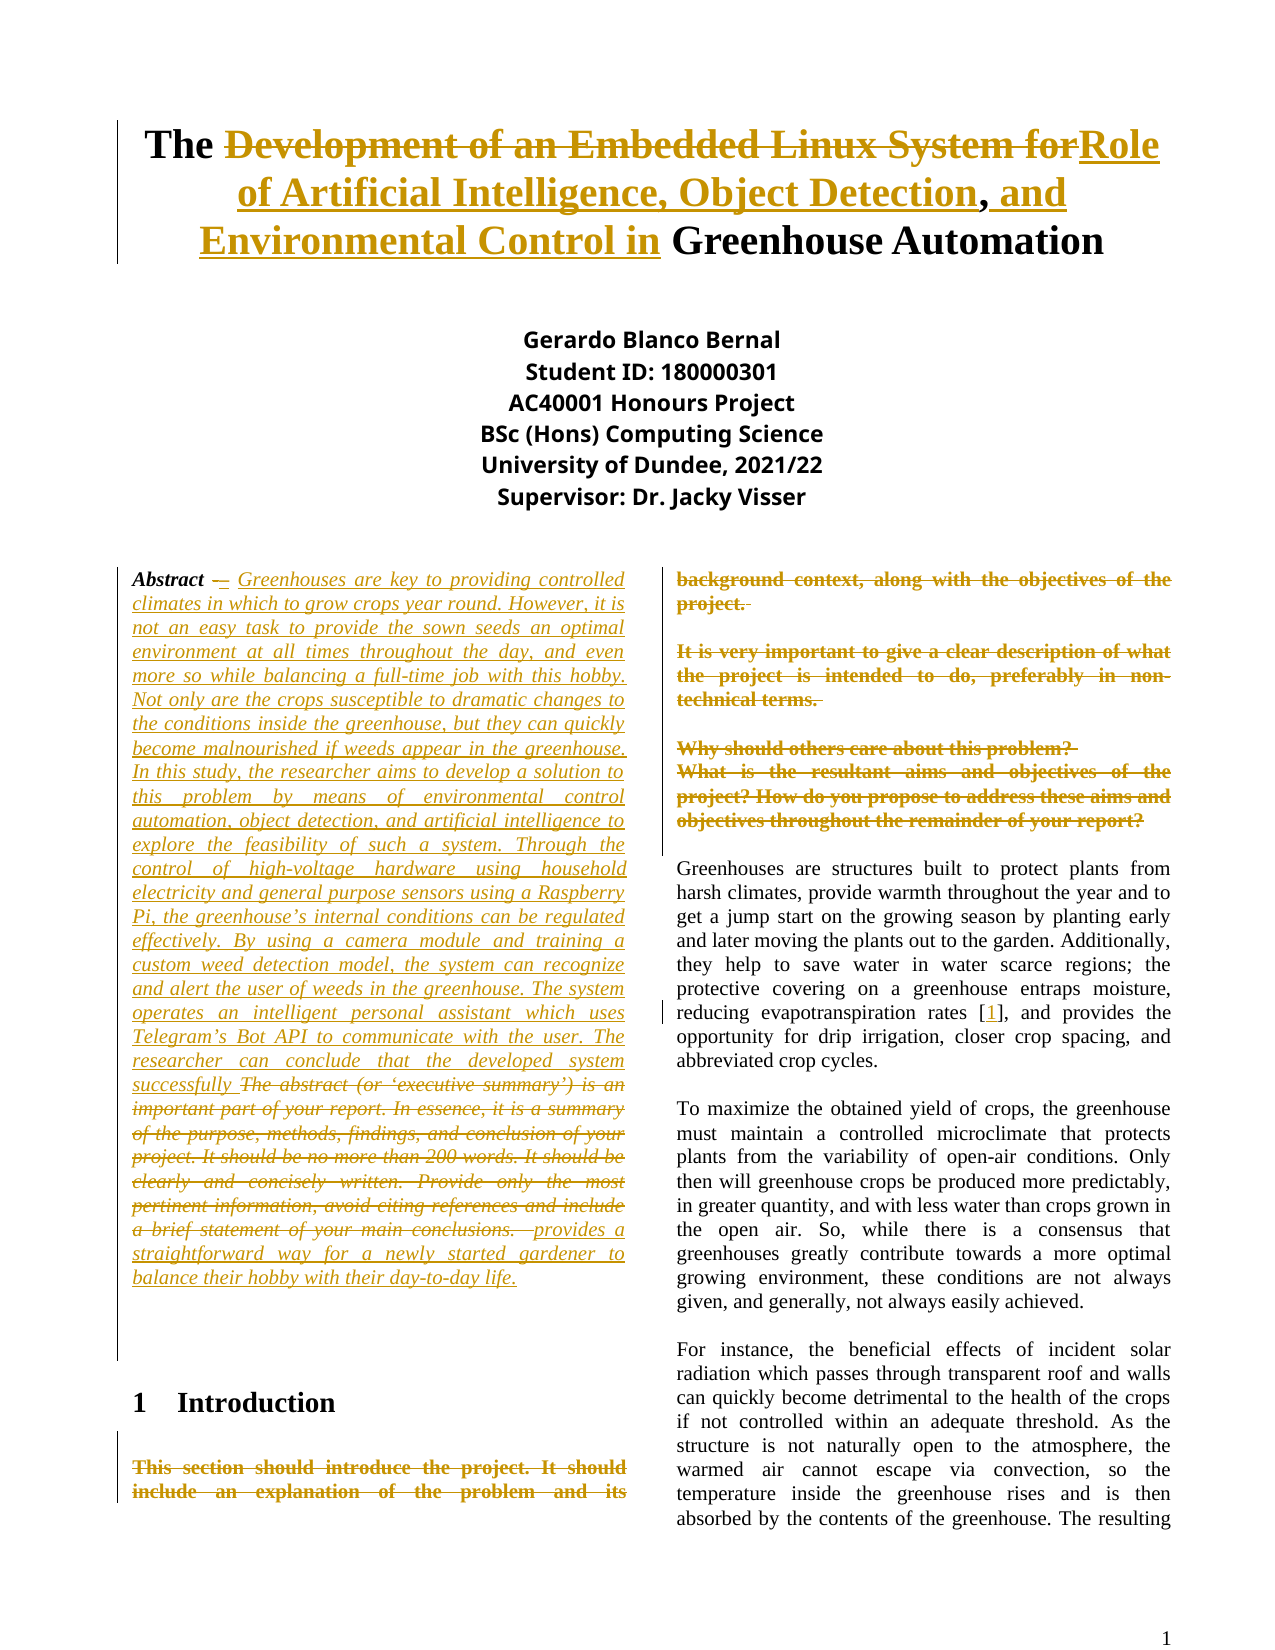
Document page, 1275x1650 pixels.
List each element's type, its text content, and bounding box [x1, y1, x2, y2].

text Abstract [132, 567, 627, 684]
text Abstract [132, 878, 627, 1289]
text Abstract [132, 685, 627, 756]
title The , Greenhouse Automation [132, 120, 1171, 264]
text Abstract [132, 758, 627, 876]
text BSc (Hons) Computing Science [132, 418, 1171, 449]
subtitle Introduction [132, 1385, 652, 1419]
text AC40001 Honours Project [132, 387, 1171, 418]
text To maximize the obtained yield of crops, the greenhouse must maintain a controlled microclimate that protects plants from the variability of open-air conditions. Only then will greenhouse crops be produced more predictably, in greater quantity, and with less water than crops grown in the open air. So, while there is a consensus that greenhouses greatly contribute towards a more optimal growing environment, these conditions are not always given, and generally, not always easily achieved. [676, 1096, 1171, 1313]
text University of Dundee, 2021/22 [132, 449, 1171, 480]
text Supervisor: Dr. Jacky Visser [132, 480, 1171, 512]
text Student ID: 180000301 [132, 355, 1171, 387]
text Gerardo Blanco Bernal [132, 324, 1171, 355]
text Greenhouses are structures built to protect plants from harsh climates, provide warmth throughout the year and to get a jump start on the growing season by planting early and later moving the plants out to the garden. Additionally, they help to save water in water scarce regions; the protective covering on a greenhouse entraps moisture, reducing evapotranspiration rates [], and provides the opportunity for drip irrigation, closer crop spacing, and abbreviated crop cycles. [676, 856, 1171, 1072]
